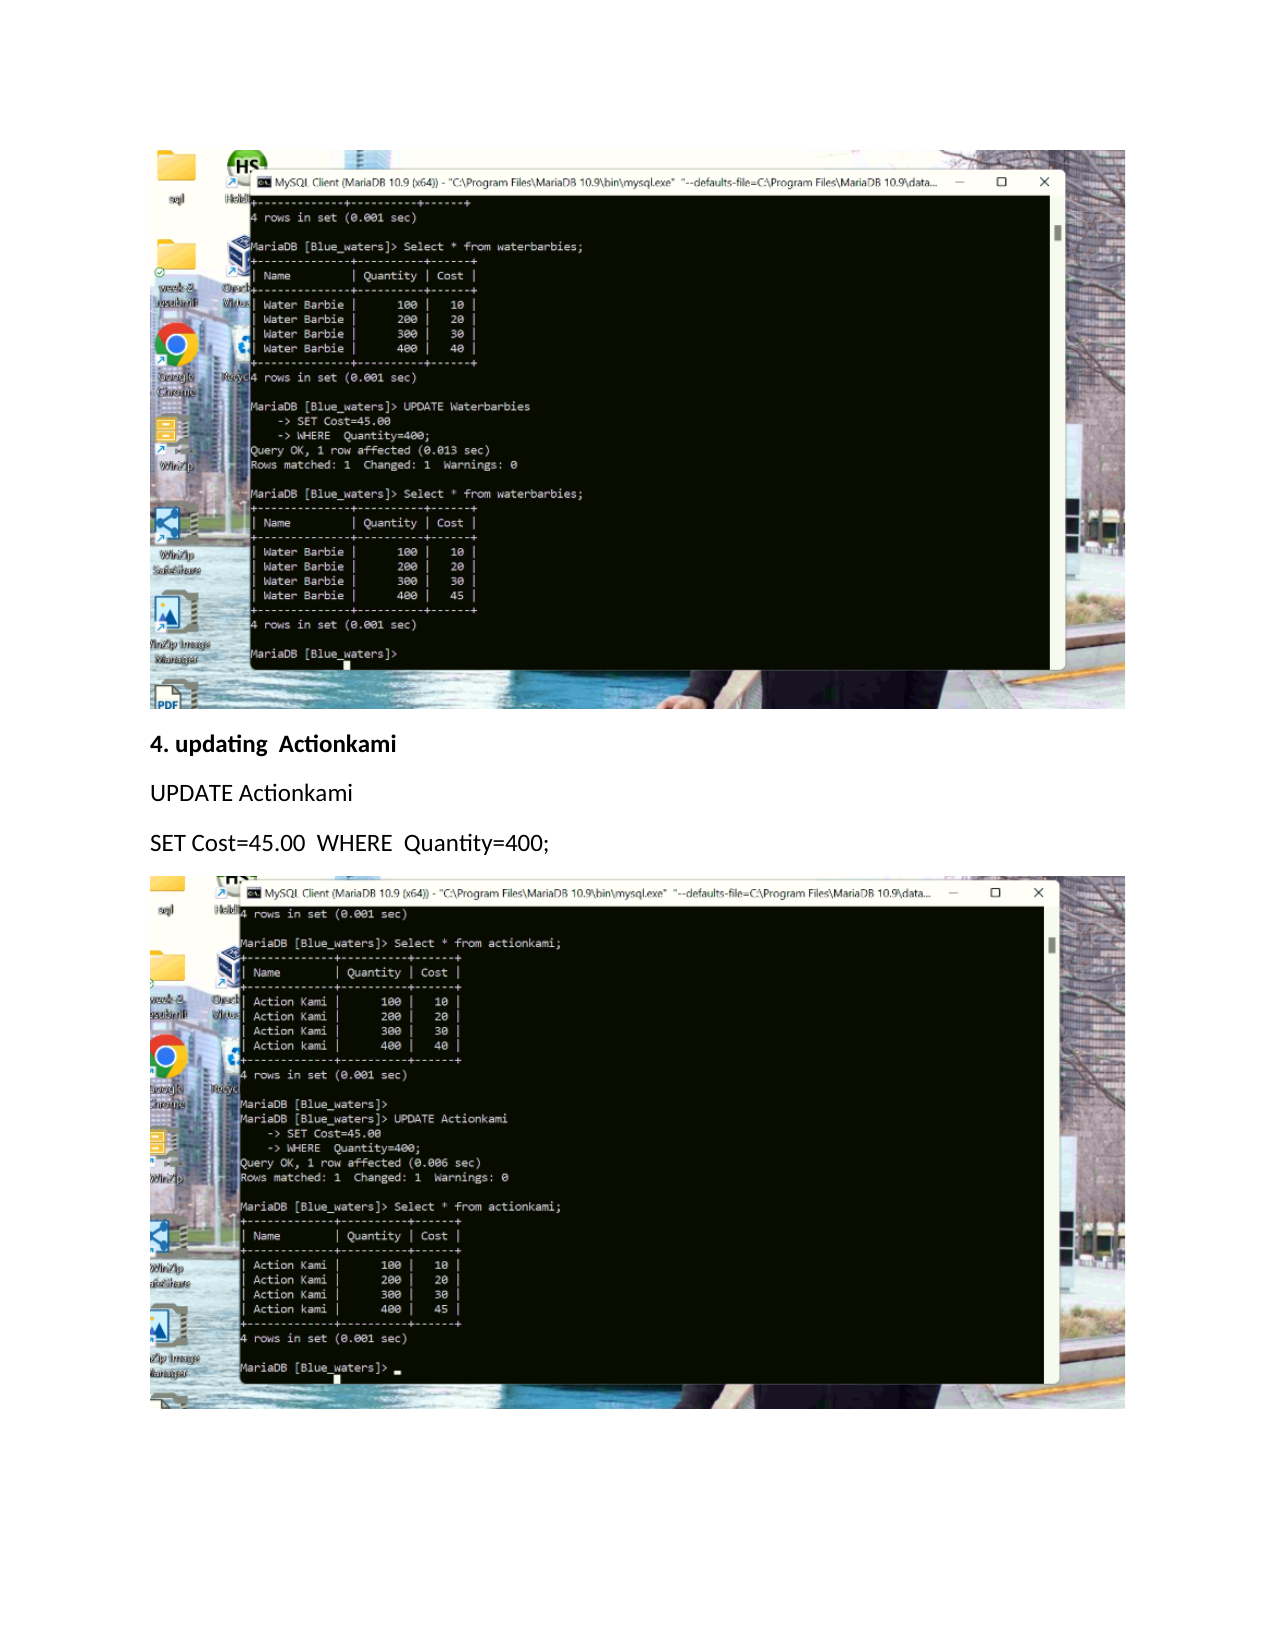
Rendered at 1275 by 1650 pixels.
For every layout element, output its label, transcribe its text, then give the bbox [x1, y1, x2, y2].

picture [150, 150, 1125, 709]
text 4. updating Actionkami [150, 728, 1125, 758]
picture [150, 876, 1125, 1409]
text SET Cost=45.00 WHERE Quantity=400; [150, 827, 1125, 858]
text UPDATE Actionkami [150, 777, 1125, 808]
